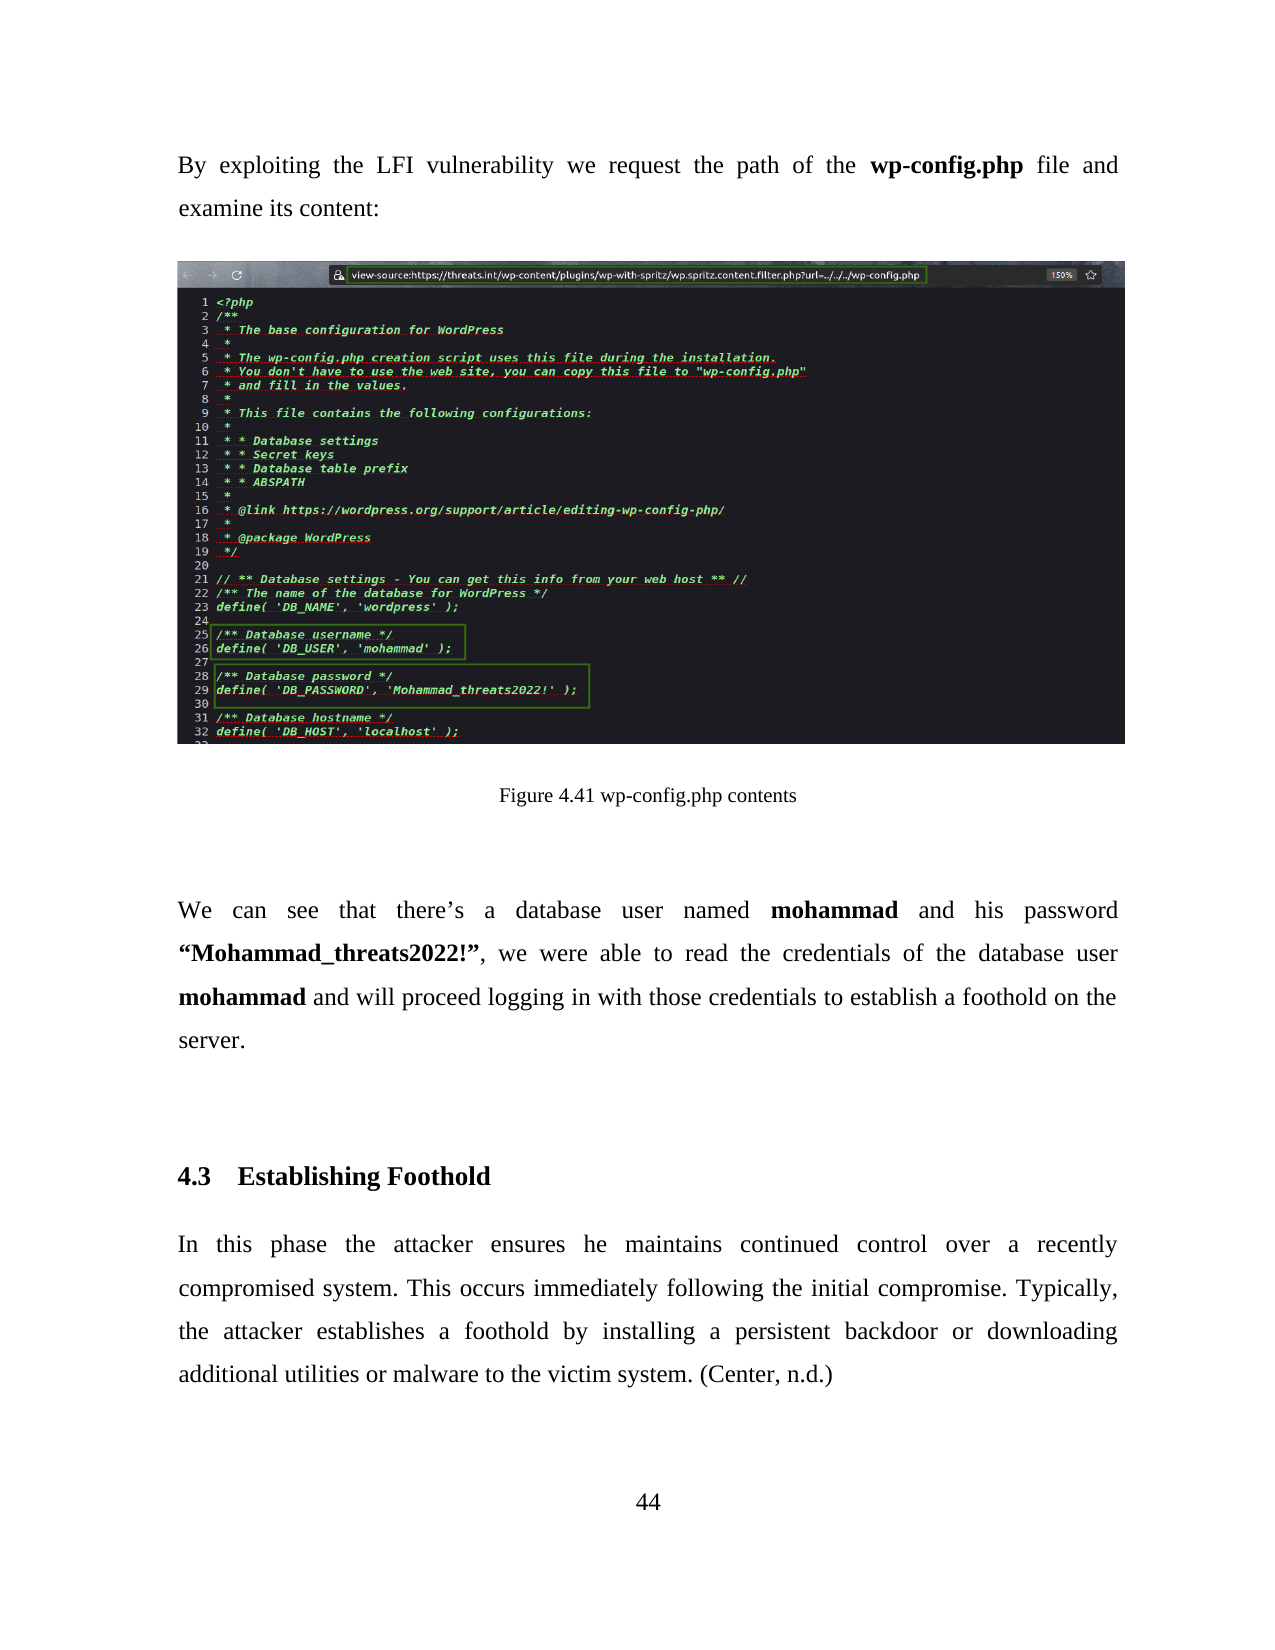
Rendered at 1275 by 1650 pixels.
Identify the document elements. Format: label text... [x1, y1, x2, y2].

picture [177, 261, 1125, 744]
subtitle Establishing Foothold [177, 1160, 1125, 1191]
text By exploiting the LFI vulnerability we request the path of the wp-config.php file and examine its content: [177, 150, 1118, 222]
text We can see that there’s a database user named mohammad and his password “Mohammad_threats2022!”, we were able to read the credentials of the database user mohammad and will proceed logging in with those credentials to establish a foothold on the server. [177, 895, 1118, 1053]
text In this phase the attacker ensures he maintains continued control over a recently compromised system. This occurs immediately following the initial compromise. Typically, the attacker establishes a foothold by installing a persistent backdoor or downloading additional utilities or malware to the victim system. [177, 1229, 1118, 1388]
